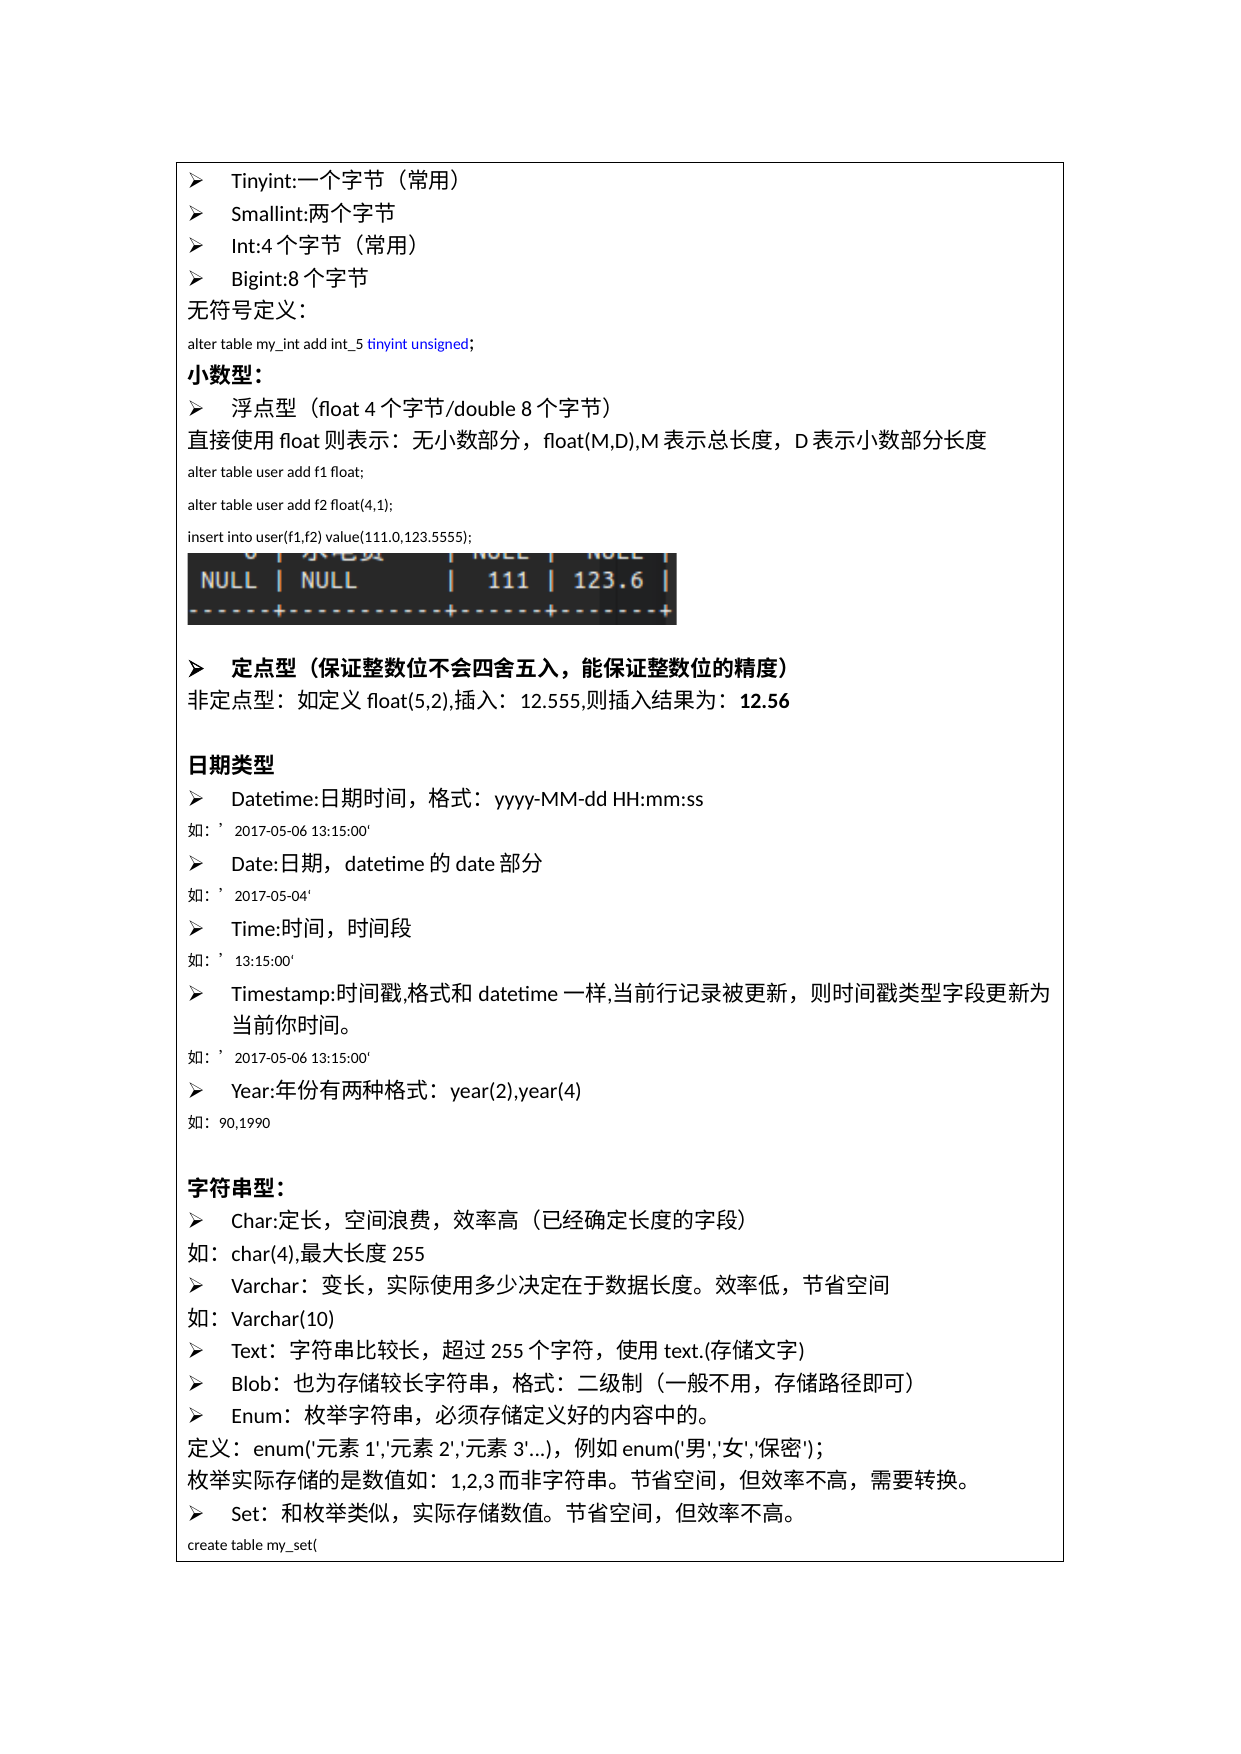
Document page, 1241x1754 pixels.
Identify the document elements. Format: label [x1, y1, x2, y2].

picture [187, 553, 677, 625]
table_header [177, 163, 1063, 1561]
